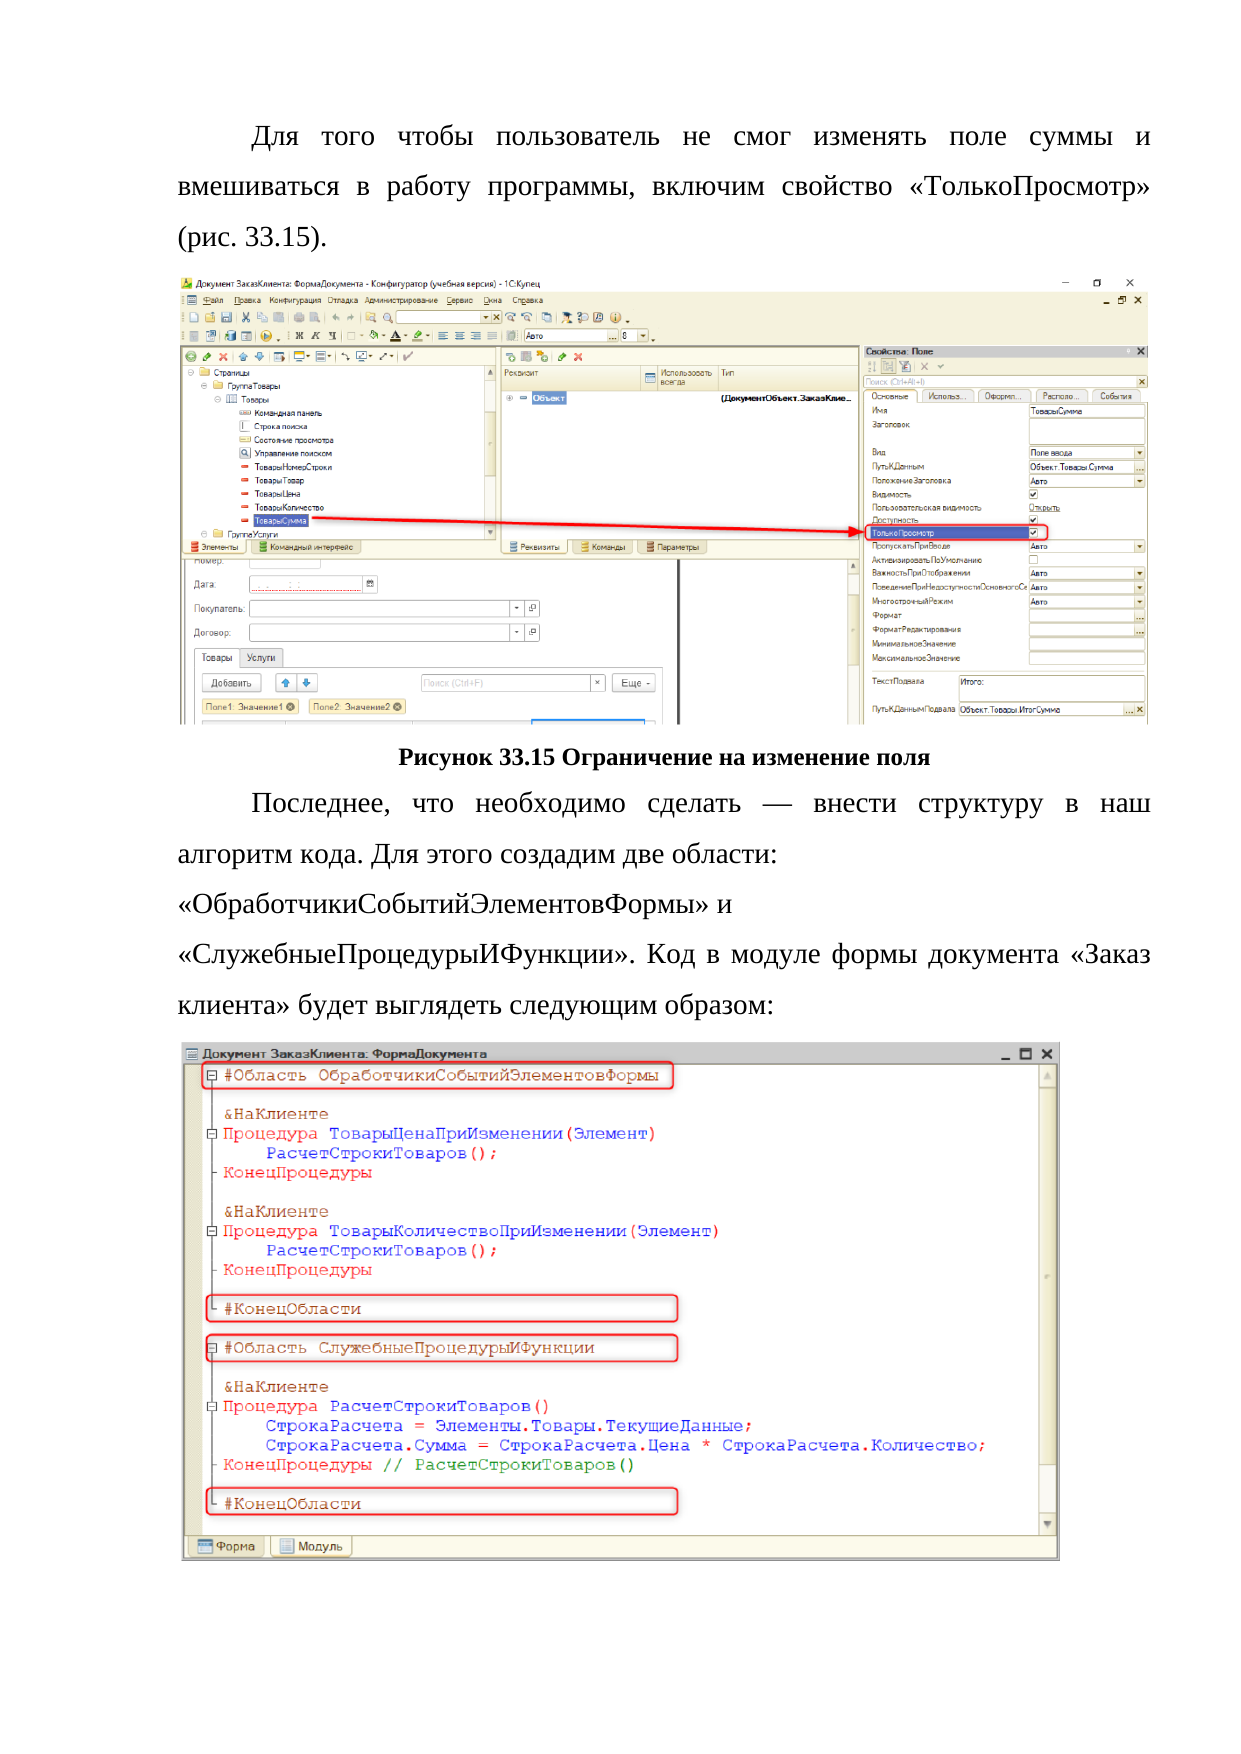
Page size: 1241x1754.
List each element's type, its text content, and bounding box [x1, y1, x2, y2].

text Последнее, что необходимо сделать — внести структуру в наш алгоритм кода. Для этого создадим две области: [177, 786, 1152, 869]
text Для того чтобы пользователь не смог изменять поле суммы и вмешиваться в работу программы, включим свойство «ТолькоПросмотр» (рис. 33.15). [177, 118, 1152, 252]
text «ОбработчикиСобытийЭлементовФормы» и [177, 886, 1152, 920]
picture [177, 269, 1152, 729]
text «СлужебныеПроцедурыИФункции». Код в модуле формы документа «Заказ клиента» будет выглядеть следующим образом: [177, 936, 1152, 1020]
picture [177, 1037, 1063, 1567]
text Рисунок 33.15 Ограничение на изменение поля [177, 742, 1152, 771]
